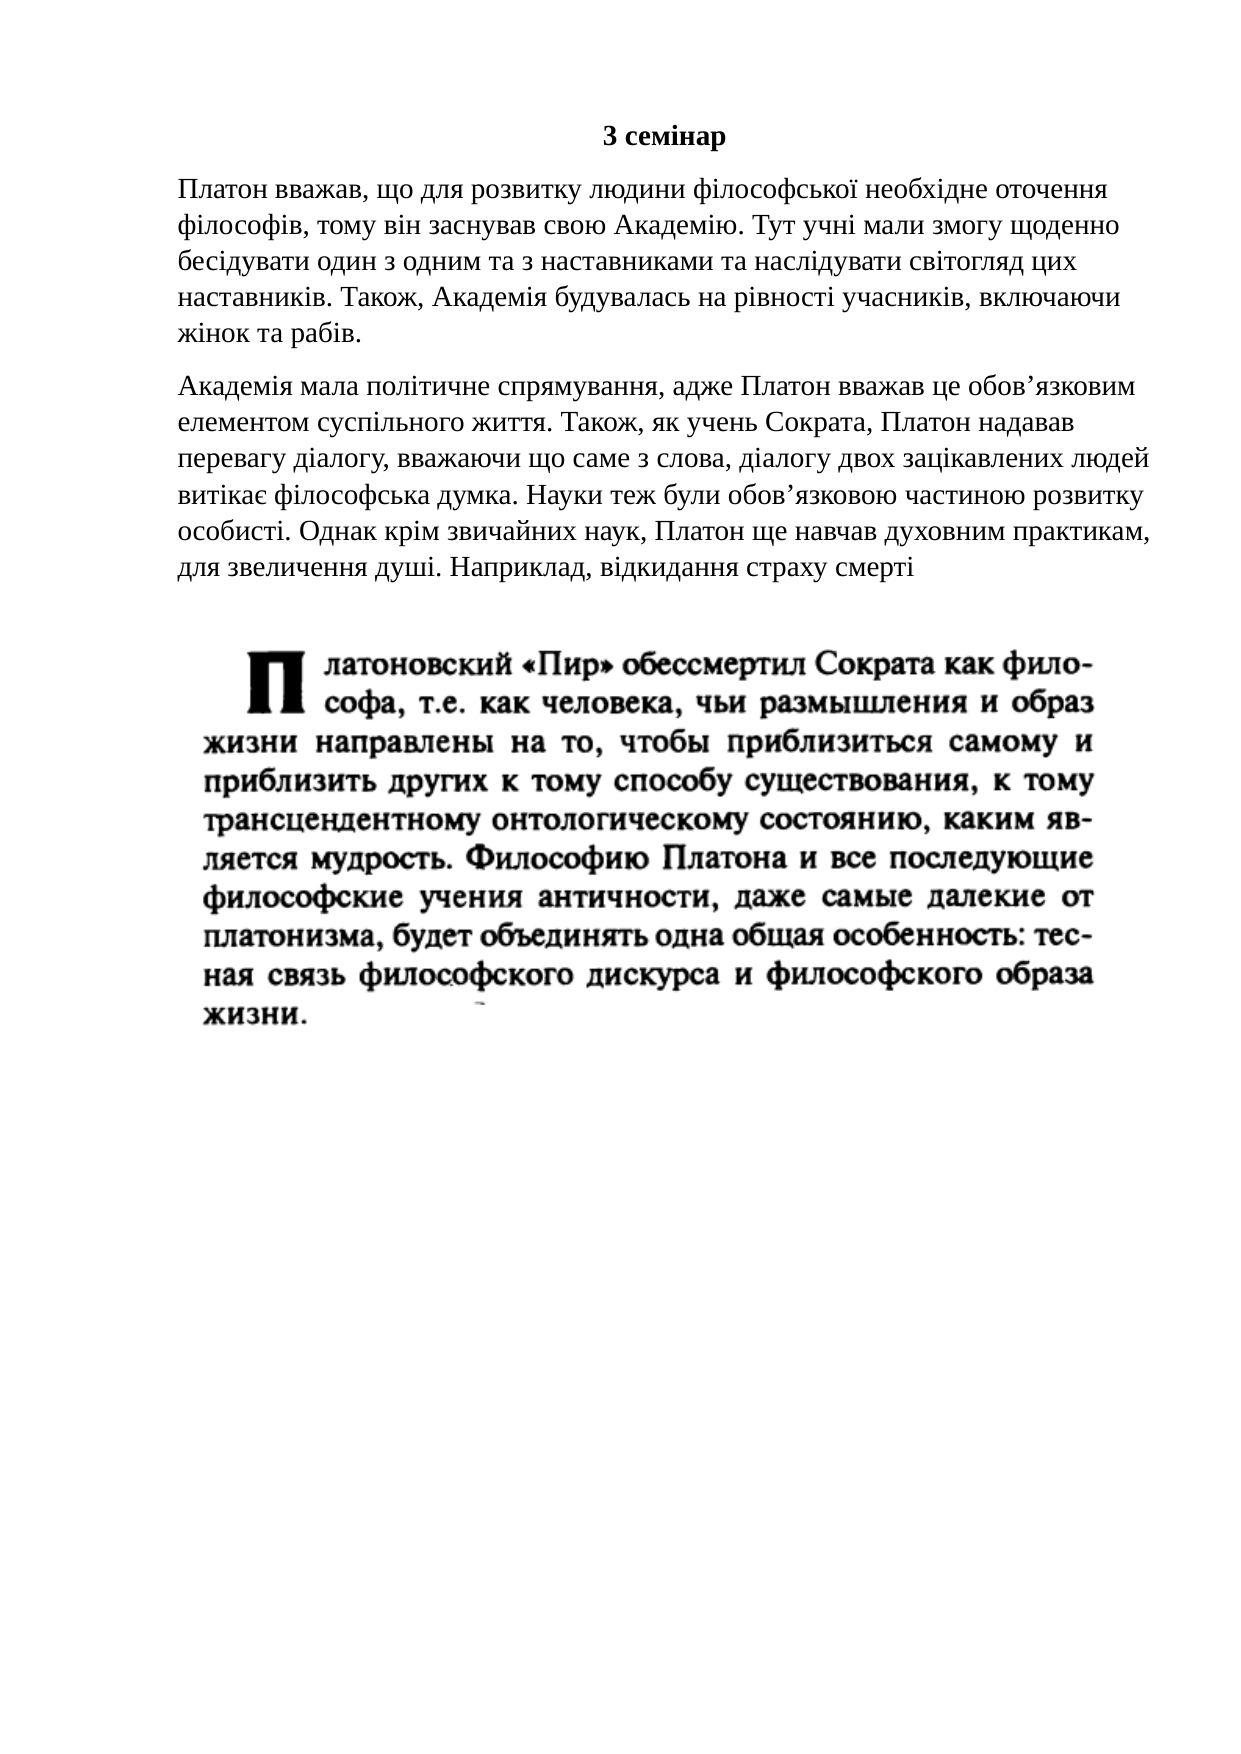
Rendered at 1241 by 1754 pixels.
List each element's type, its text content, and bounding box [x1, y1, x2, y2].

text Академія мала політичне спрямування, адже Платон вважав це обов’язковим елементом суспільного життя. Також, як учень Сократа, Платон надавав перевагу діалогу, вважаючи що саме з слова, діалогу двох зацікавлених людей витікає філософська думка. Науки теж були обов’язковою частиною розвитку особисті. Однак крім звичайних наук, Платон ще навчав духовним практикам, для звеличення душі. Наприклад, відкидання страху смерті [177, 368, 1152, 583]
text Платон вважав, що для розвитку людини філософської необхідне оточення філософів, тому він заснував свою Академію. Тут учні мали змогу щоденно бесідувати один з одним та з наставниками та наслідувати світогляд цих наставників. Також, Академія будувалась на рівності учасників, включаючи жінок та рабів. [177, 171, 1152, 349]
text 3 семінар [177, 118, 1152, 152]
picture [177, 601, 1103, 1027]
